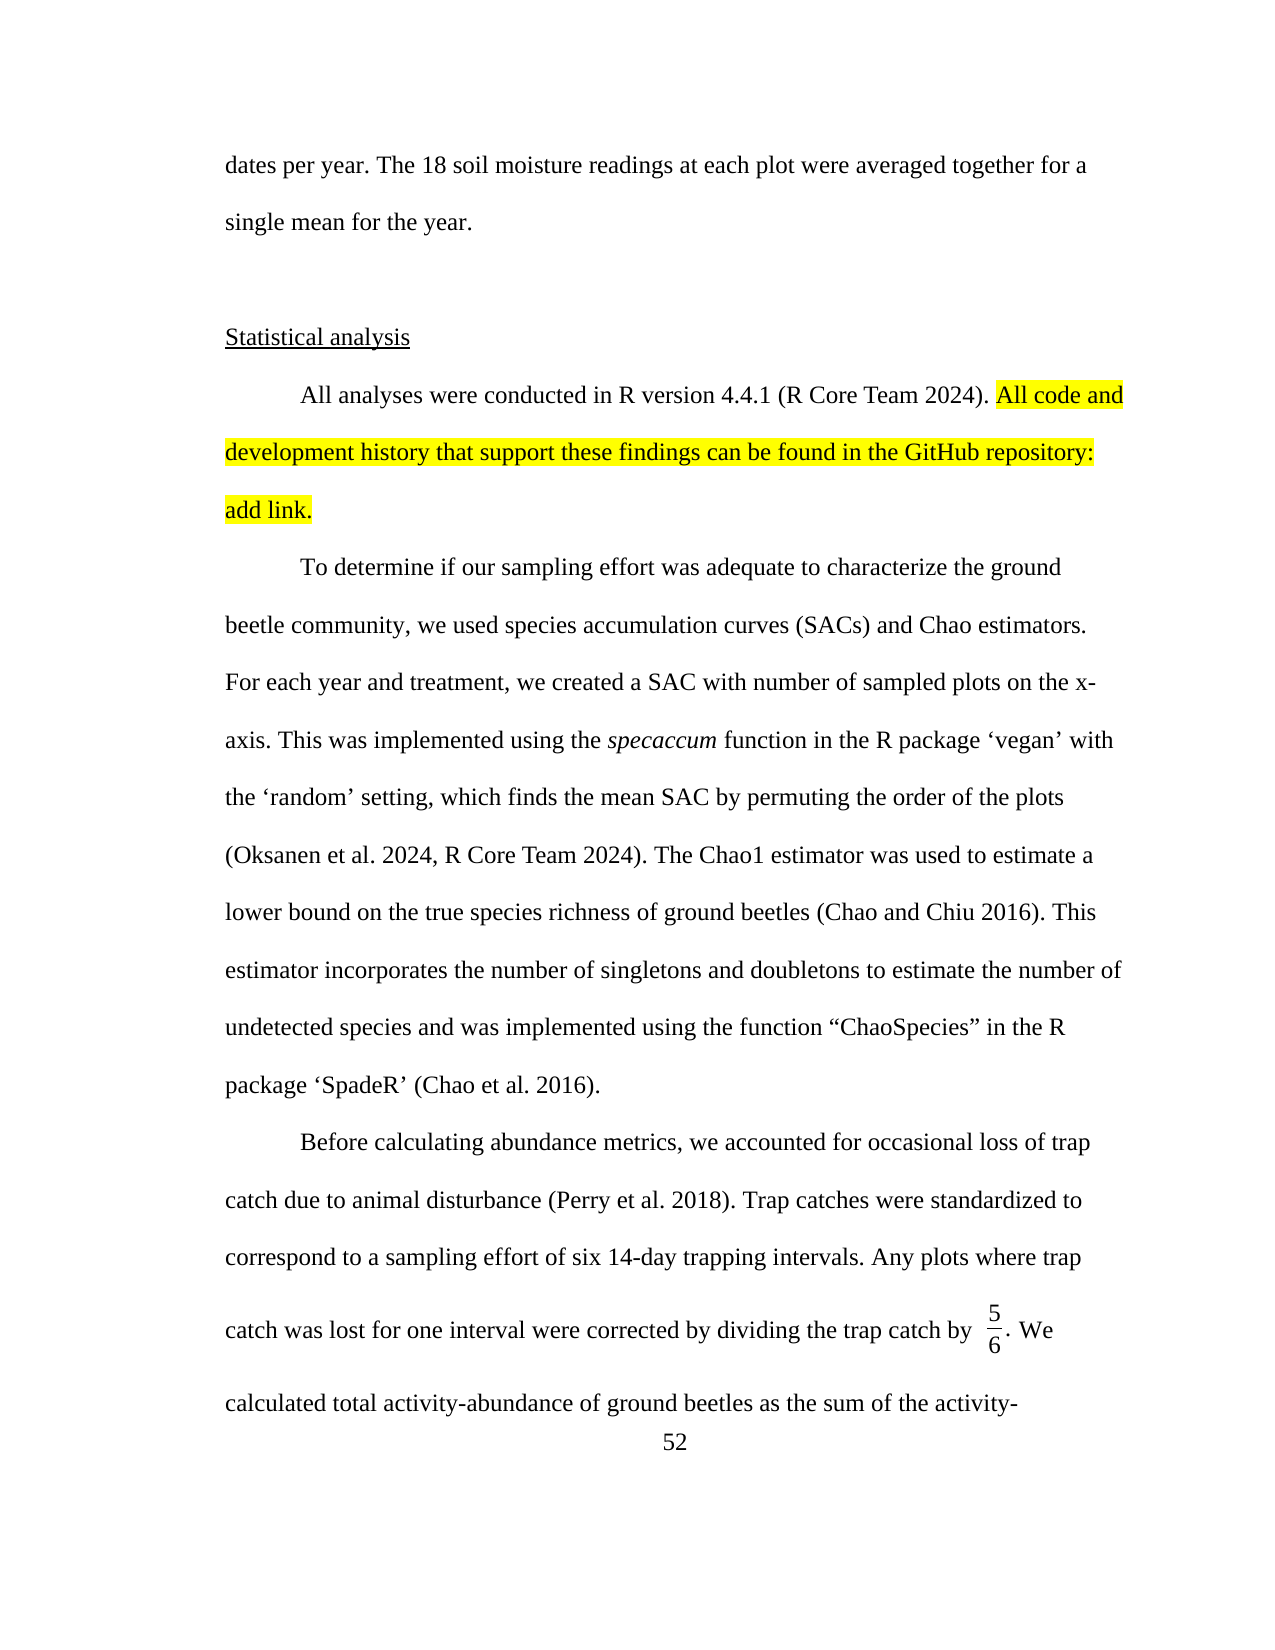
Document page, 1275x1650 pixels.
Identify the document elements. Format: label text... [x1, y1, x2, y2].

text Statistical analysis [225, 322, 1125, 351]
text To determine if our sampling effort was adequate to characterize the ground beetle community, we used species accumulation curves (SACs) and Chao estimators. For each year and treatment, we created a SAC with number of sampled plots on the x-axis. This was implemented using the specaccum function in the R package ‘vegan’ with the ‘random’ setting, which finds the mean SAC by permuting the order of the plots (Oksanen et al. 2024, R Core Team 2024). The Chao1 estimator was used to estimate a lower bound on the true species richness of ground beetles (Chao and Chiu 2016). This estimator incorporates the number of singletons and doubletons to estimate the number of undetected species and was implemented using the function “ChaoSpecies” in the R package ‘SpadeR’ (Chao et al. 2016). [225, 552, 1125, 1099]
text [225, 150, 1125, 236]
text All analyses were conducted in R version 4.4.1 (R Core Team 2024). All code and development history that support these findings can be found in the GitHub repository: add link. [225, 380, 1125, 524]
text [225, 1127, 1125, 1416]
